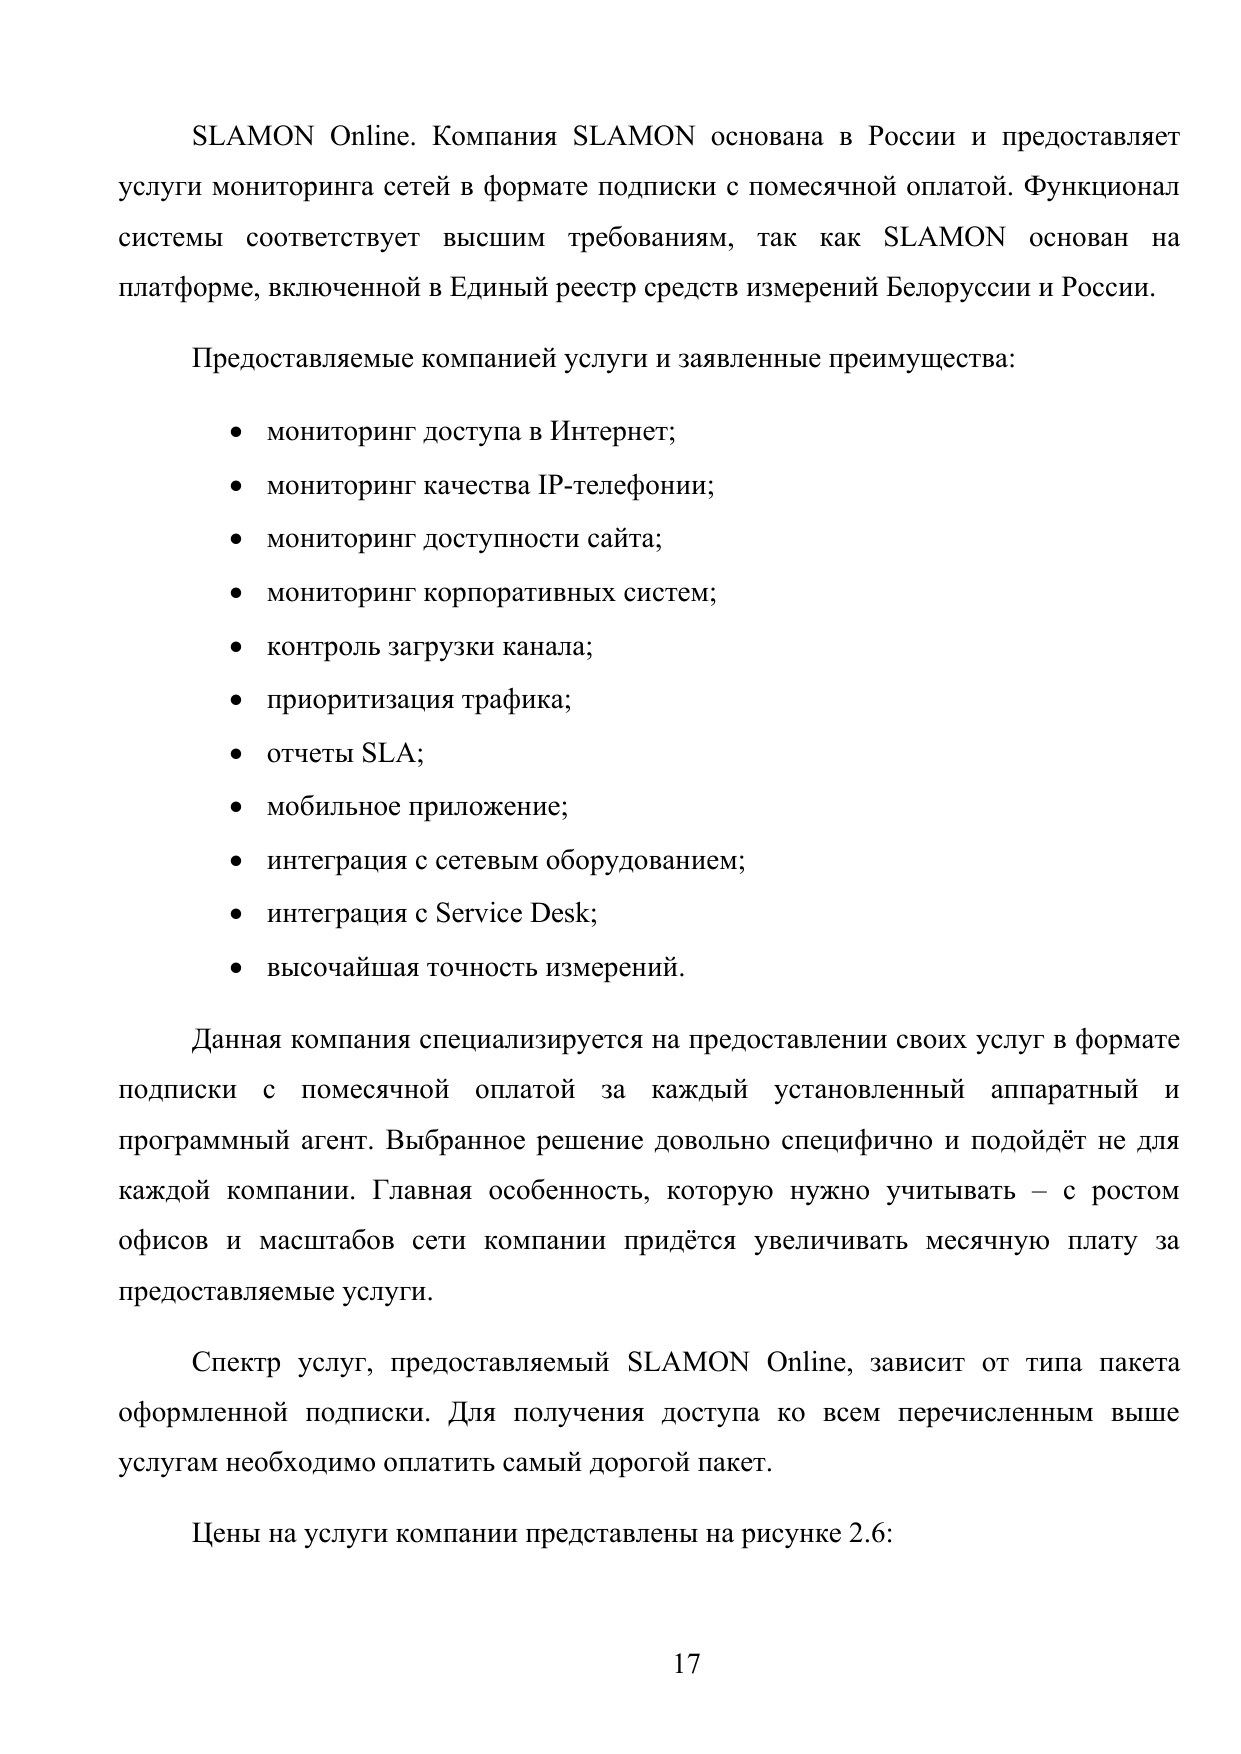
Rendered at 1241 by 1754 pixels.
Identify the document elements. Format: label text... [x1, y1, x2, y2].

list мобильное приложение; [229, 786, 1181, 822]
list контроль загрузки канала; [229, 626, 1181, 661]
list отчеты SLA; [229, 733, 1181, 768]
text Данная компания специализируется на предоставлении своих услуг в формате подписки с помесячной оплатой за каждый установленный аппаратный и программный агент. Выбранное решение довольно специфично и подойдёт не для каждой компании. Главная особенность, которую нужно учитывать – с ростом офисов и масштабов сети компании придётся увеличивать месячную плату за предоставляемые услуги. [118, 1021, 1181, 1306]
text Спектр услуг, предоставляемый SLAMON Online, зависит от типа пакета оформленной подписки. Для получения доступа ко всем перечисленным выше услугам необходимо оплатить самый дорогой пакет. [118, 1344, 1181, 1478]
text Предоставляемые компанией услуги и заявленные преимущества: [118, 340, 1181, 374]
list интеграция с сетевым оборудованием; [229, 840, 1181, 875]
list высочайшая точность измерений. [229, 947, 1181, 982]
list мониторинг доступа в Интернет; [229, 411, 1181, 447]
list интеграция с Service Desk; [229, 893, 1181, 929]
text SLAMON Online. Компания SLAMON основана в России и предоставляет услуги мониторинга сетей в формате подписки с помесячной оплатой. Функционал системы соответствует высшим требованиям, так как SLAMON основан на платформе, включенной в Единый реестр средств измерений Белоруссии и России. [118, 118, 1181, 303]
list приоритизация трафика; [229, 679, 1181, 715]
list мониторинг доступности сайта; [229, 518, 1181, 554]
list мониторинг качества IP-телефонии; [229, 465, 1181, 501]
text Цены на услуги компании представлены на рисунке 2.6: [118, 1516, 1181, 1549]
list мониторинг корпоративных систем; [229, 572, 1181, 608]
